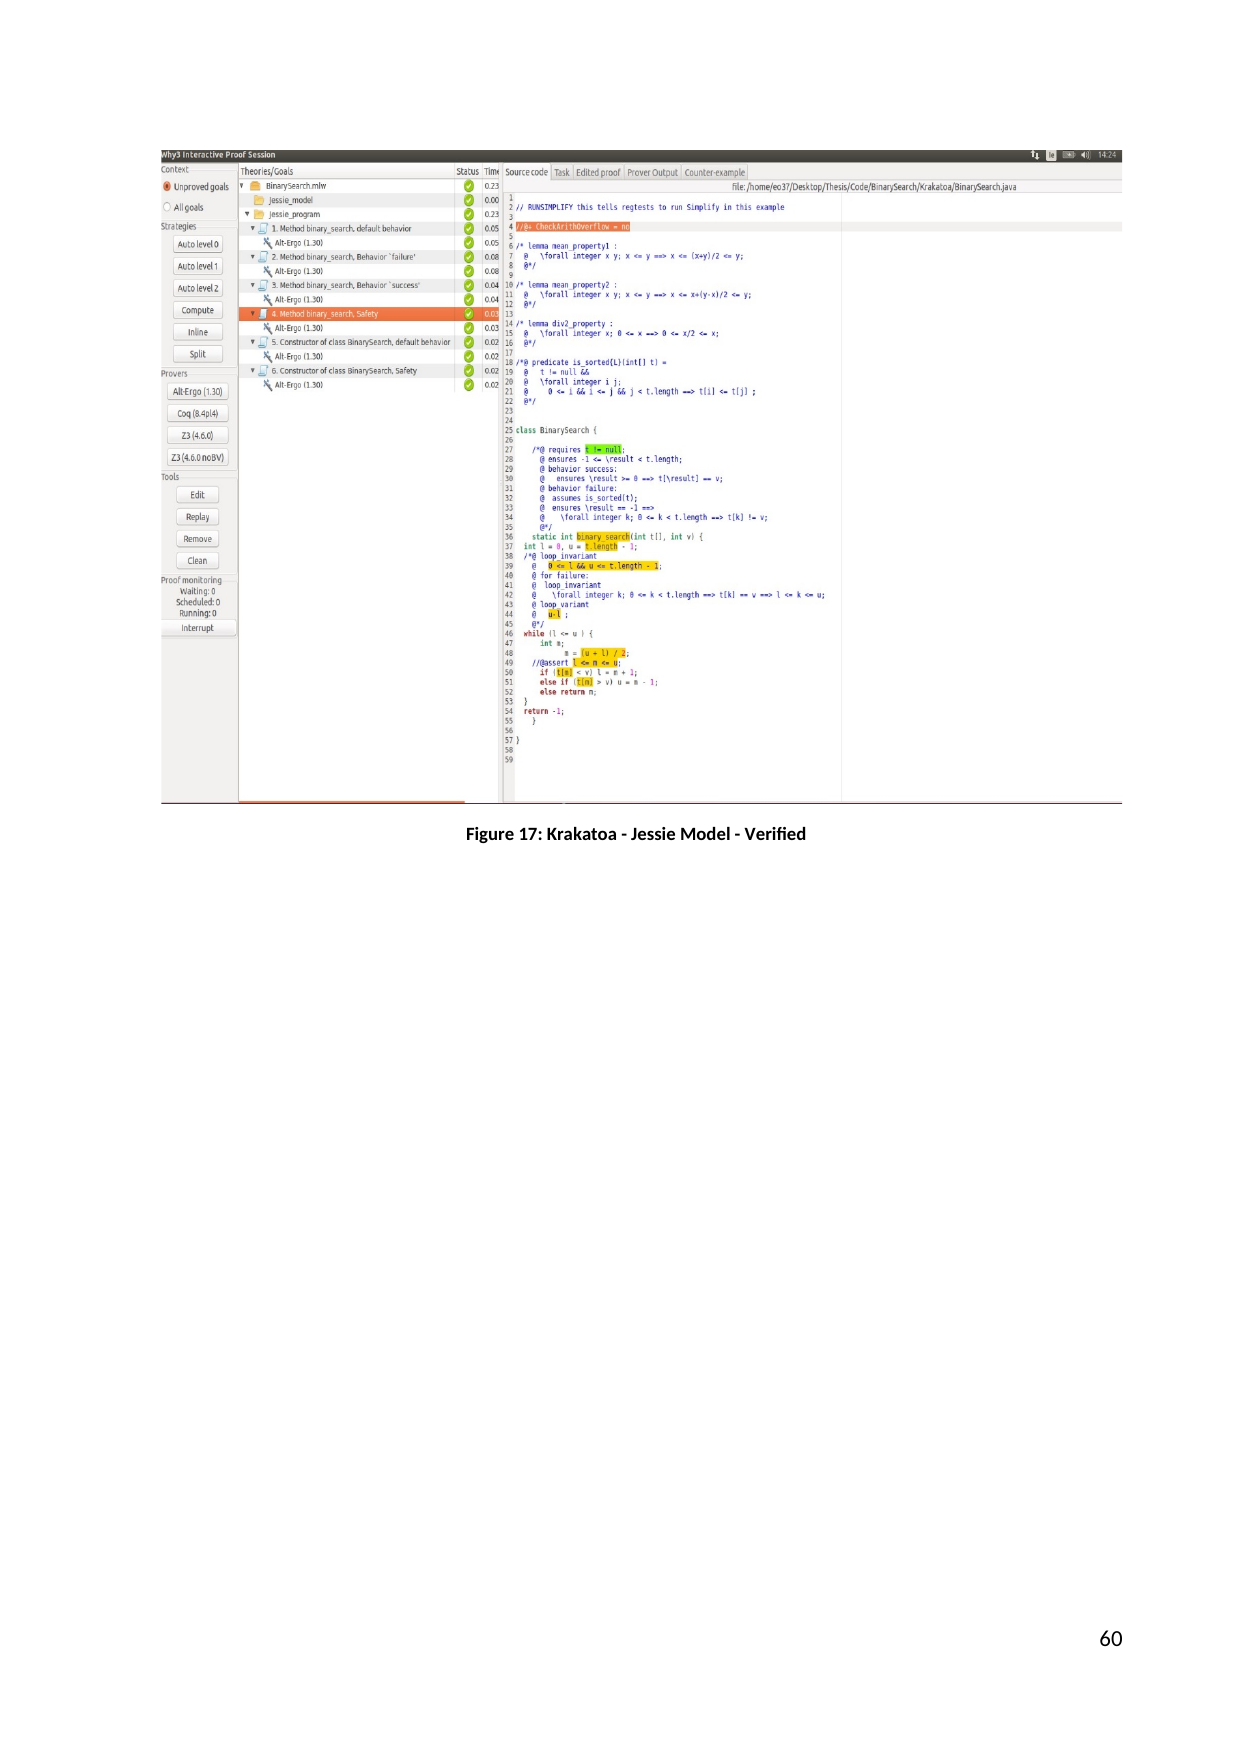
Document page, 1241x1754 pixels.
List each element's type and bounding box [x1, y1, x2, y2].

picture [161, 150, 1123, 804]
table_cell [150, 150, 1122, 1569]
